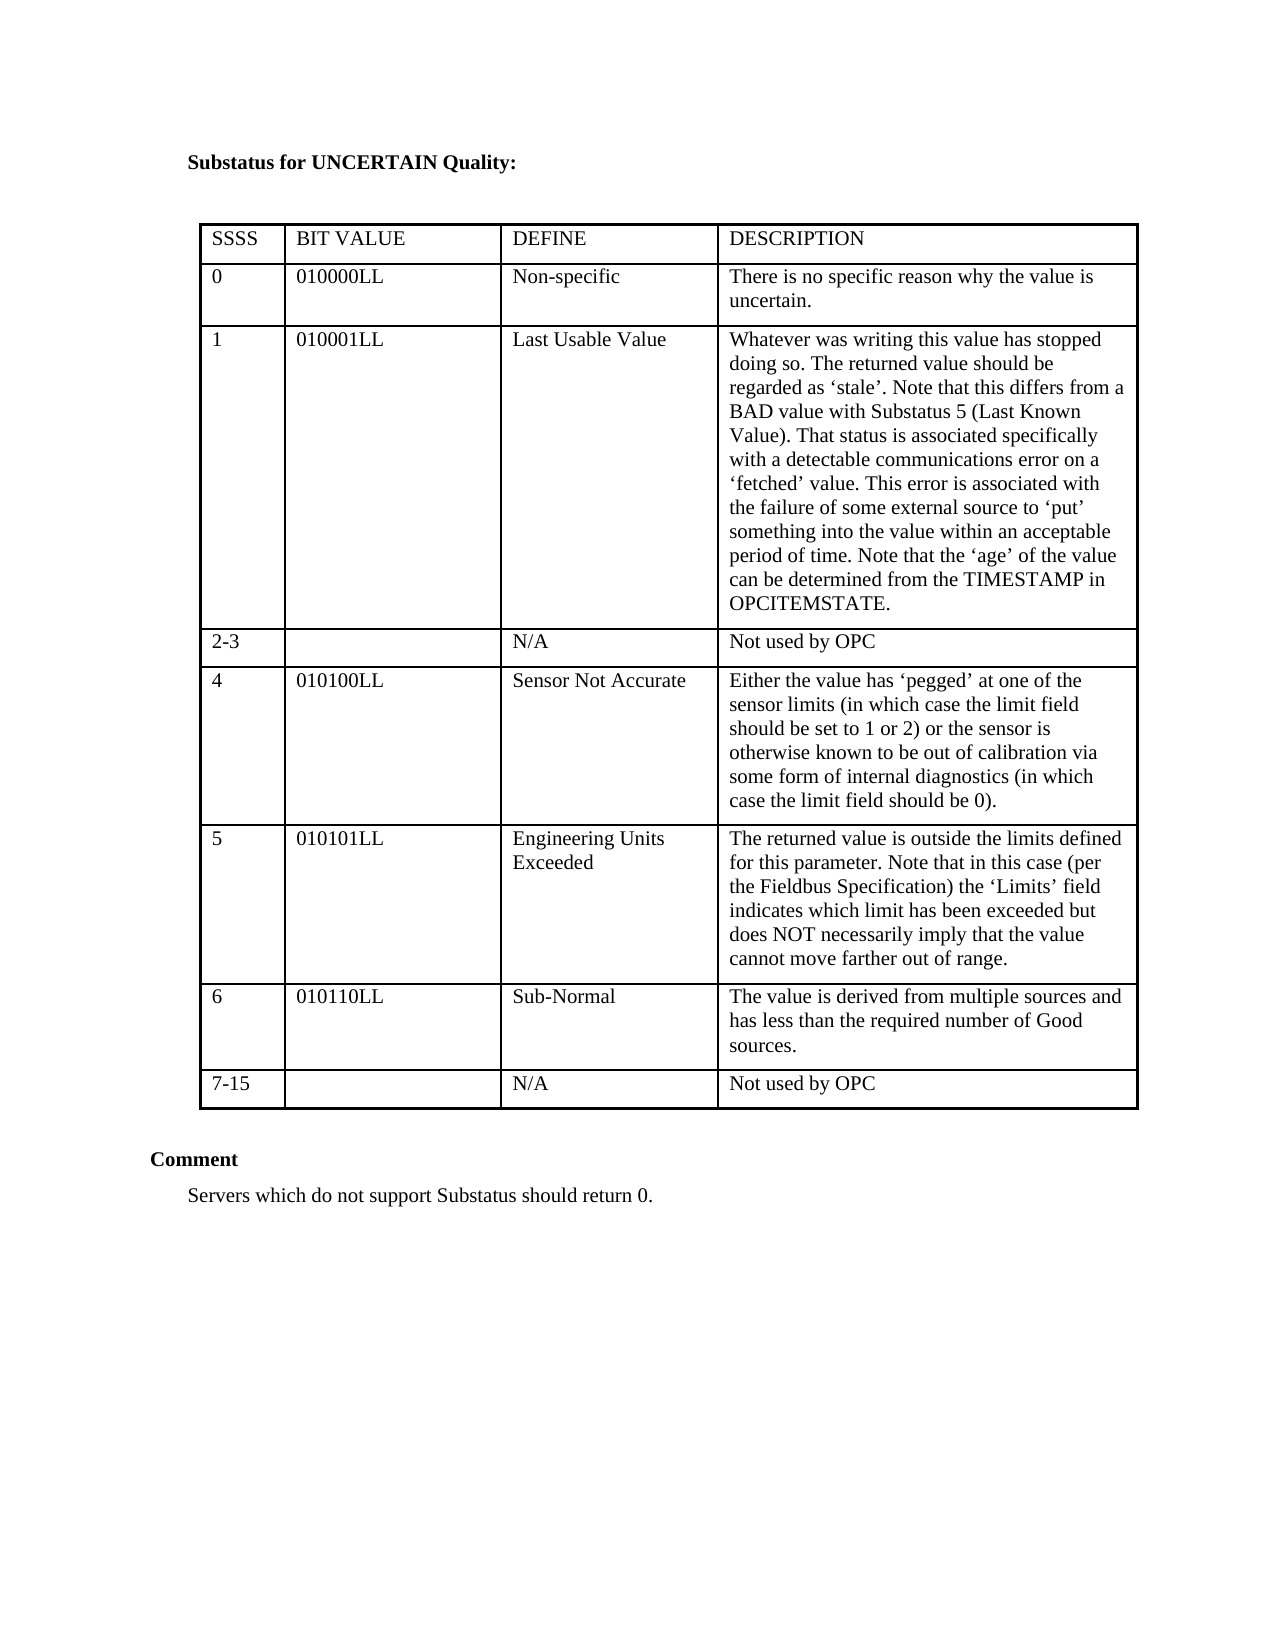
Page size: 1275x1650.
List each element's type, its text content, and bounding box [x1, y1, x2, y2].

table_cell Sensor Not Accurate [502, 668, 717, 824]
table_cell Whatever was writing this value has stopped doing so. The returned value should be regarded as ‘stale’. Note that this differs from a BAD value with Substatus 5 (Last Known Value). That status is associated specifically with a detectable communications error on a ‘fetched’ value. This error is associated with the failure of some external source to ‘put’ something into the value within an acceptable period of time. Note that the ‘age’ of the value can be determined from the TIMESTAMP in OPCITEMSTATE. [719, 327, 1136, 628]
table_cell 0 [202, 265, 284, 325]
table_header DEFINE [502, 226, 717, 263]
table_cell 010000LL [286, 265, 500, 325]
table_header BIT VALUE [286, 226, 500, 263]
table_cell The returned value is outside the limits defined for this parameter. Note that in this case (per the Fieldbus Specification) the ‘Limits’ field indicates which limit has been exceeded but does NOT necessarily imply that the value cannot move farther out of range. [719, 826, 1136, 983]
text Servers which do not support Substatus should return 0. [187, 1183, 1125, 1207]
table_cell There is no specific reason why the value is uncertain. [719, 265, 1136, 325]
table_cell 4 [202, 668, 284, 824]
table_cell Non-specific [502, 265, 717, 325]
table_cell 1 [202, 327, 284, 628]
text Substatus for UNCERTAIN Quality: [187, 150, 1125, 174]
table_cell Not used by OPC [719, 1071, 1136, 1107]
table_header SSSS [202, 226, 284, 263]
table_header DESCRIPTION [719, 226, 1136, 263]
table_cell The value is derived from multiple sources and has less than the required number of Good sources. [719, 985, 1136, 1069]
table_cell 010110LL [286, 985, 500, 1069]
table_cell 5 [202, 826, 284, 983]
table_cell [286, 630, 500, 666]
table_cell 010001LL [286, 327, 500, 628]
table_cell Either the value has ‘pegged’ at one of the sensor limits (in which case the limit field should be set to 1 or 2) or the sensor is otherwise known to be out of calibration via some form of internal diagnostics (in which case the limit field should be 0). [719, 668, 1136, 824]
table_cell Sub-Normal [502, 985, 717, 1069]
table_cell Engineering Units Exceeded [502, 826, 717, 983]
table_cell 6 [202, 985, 284, 1069]
table_cell 010101LL [286, 826, 500, 983]
table_cell 2-3 [202, 630, 284, 666]
subtitle Comment [150, 1147, 1125, 1171]
table_cell Last Usable Value [502, 327, 717, 628]
table_cell [286, 1071, 500, 1107]
table_cell 010100LL [286, 668, 500, 824]
table_cell N/A [502, 630, 717, 666]
table_cell N/A [502, 1071, 717, 1107]
table_cell 7-15 [202, 1071, 284, 1107]
table_cell Not used by OPC [719, 630, 1136, 666]
